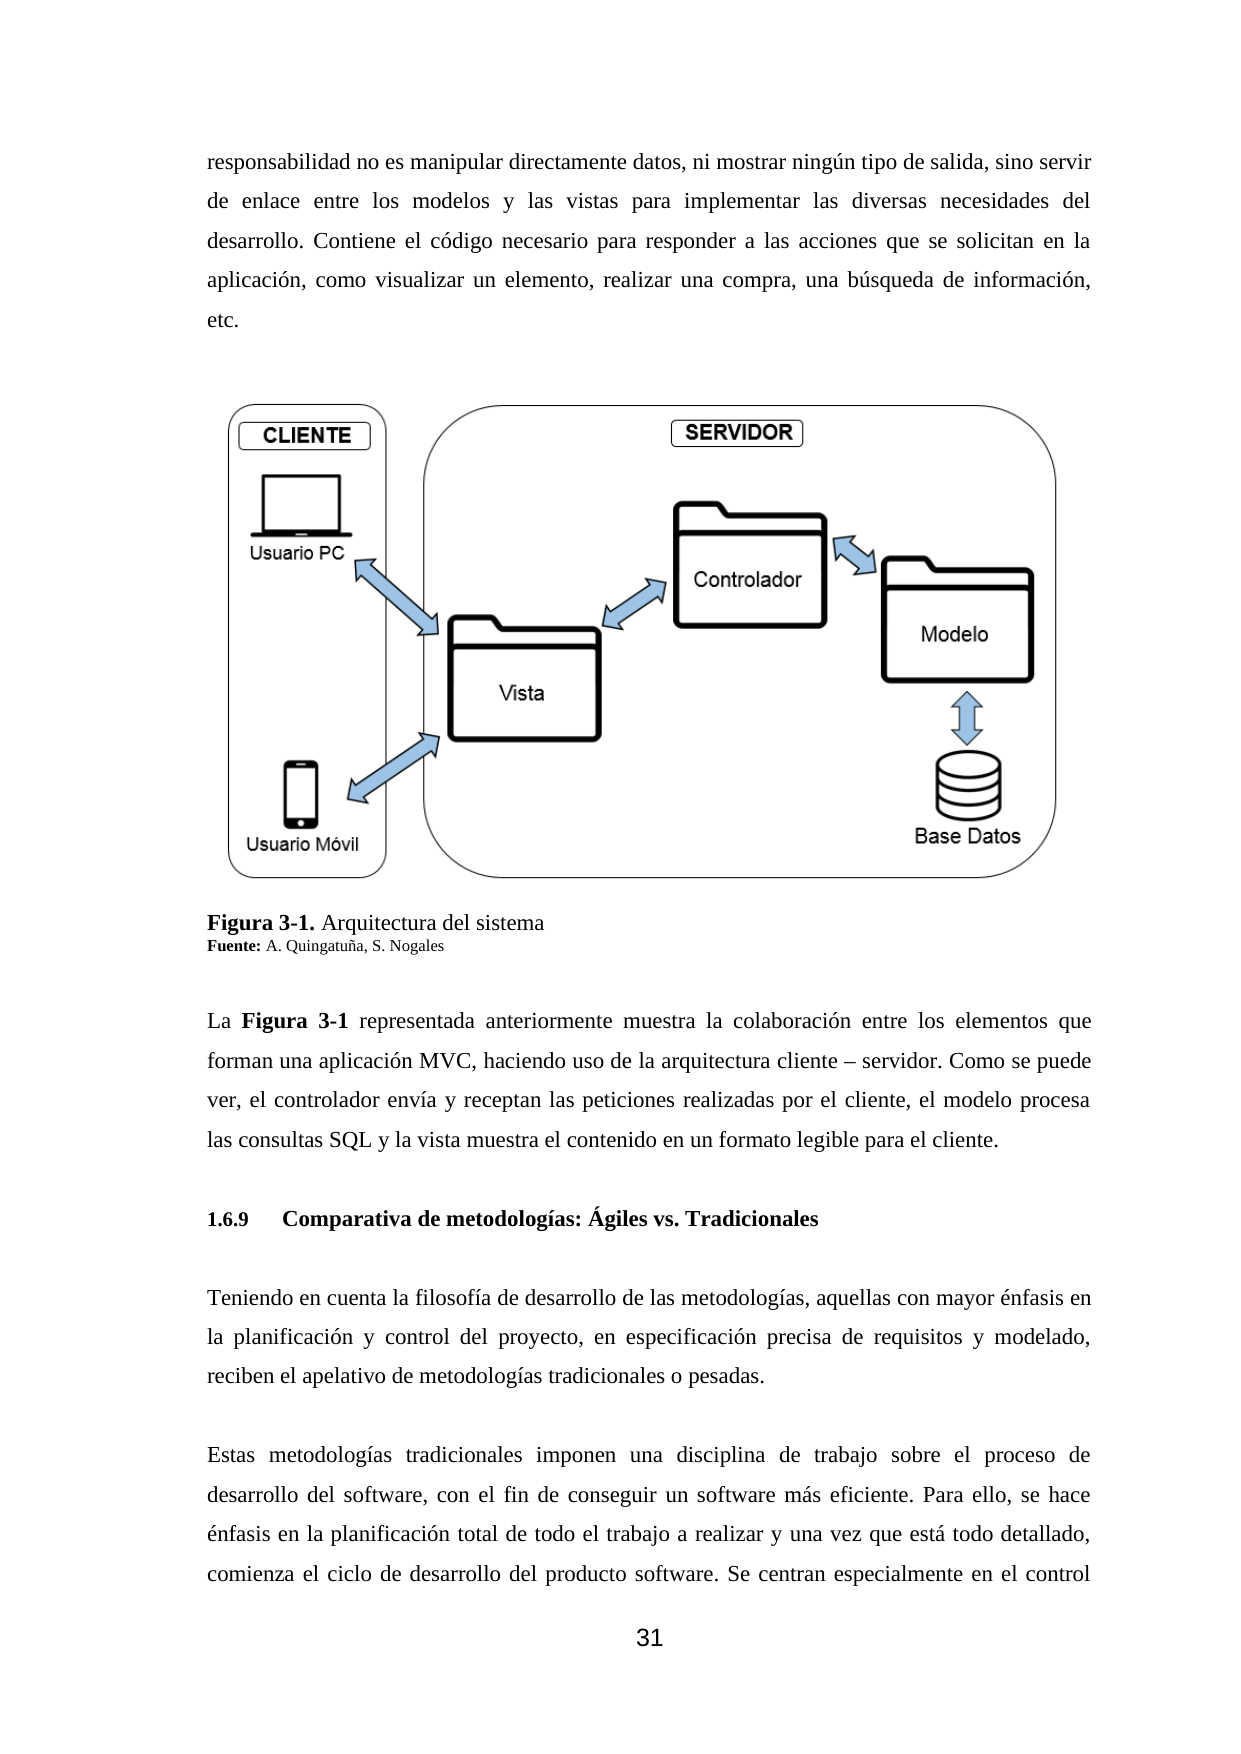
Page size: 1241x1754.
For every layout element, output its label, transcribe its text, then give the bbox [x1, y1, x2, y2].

text Teniendo en cuenta la filosofía de desarrollo de las metodologías, aquellas con mayor énfasis en la planificación y control del proyecto, en especificación precisa de requisitos y modelado, reciben el apelativo de metodologías tradicionales o pesadas. [207, 1283, 1092, 1389]
subtitle Comparativa de metodologías: Ágiles vs. Tradicionales [207, 1204, 1078, 1231]
text Fuente: A. Quingatuña, S. Nogales [207, 935, 1092, 954]
text Figura 3-1. Arquitectura del sistema [207, 909, 1092, 935]
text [207, 1441, 1092, 1586]
text La Figura 3-1 representada anteriormente muestra la colaboración entre los elementos que forman una aplicación MVC, haciendo uso de la arquitectura cliente – servidor. Como se puede ver, el controlador envía y receptan las peticiones realizadas por el cliente, el modelo procesa las consultas SQL y la vista muestra el contenido en un formato legible para el cliente. [207, 1007, 1092, 1152]
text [207, 148, 1092, 332]
picture [207, 384, 1093, 895]
